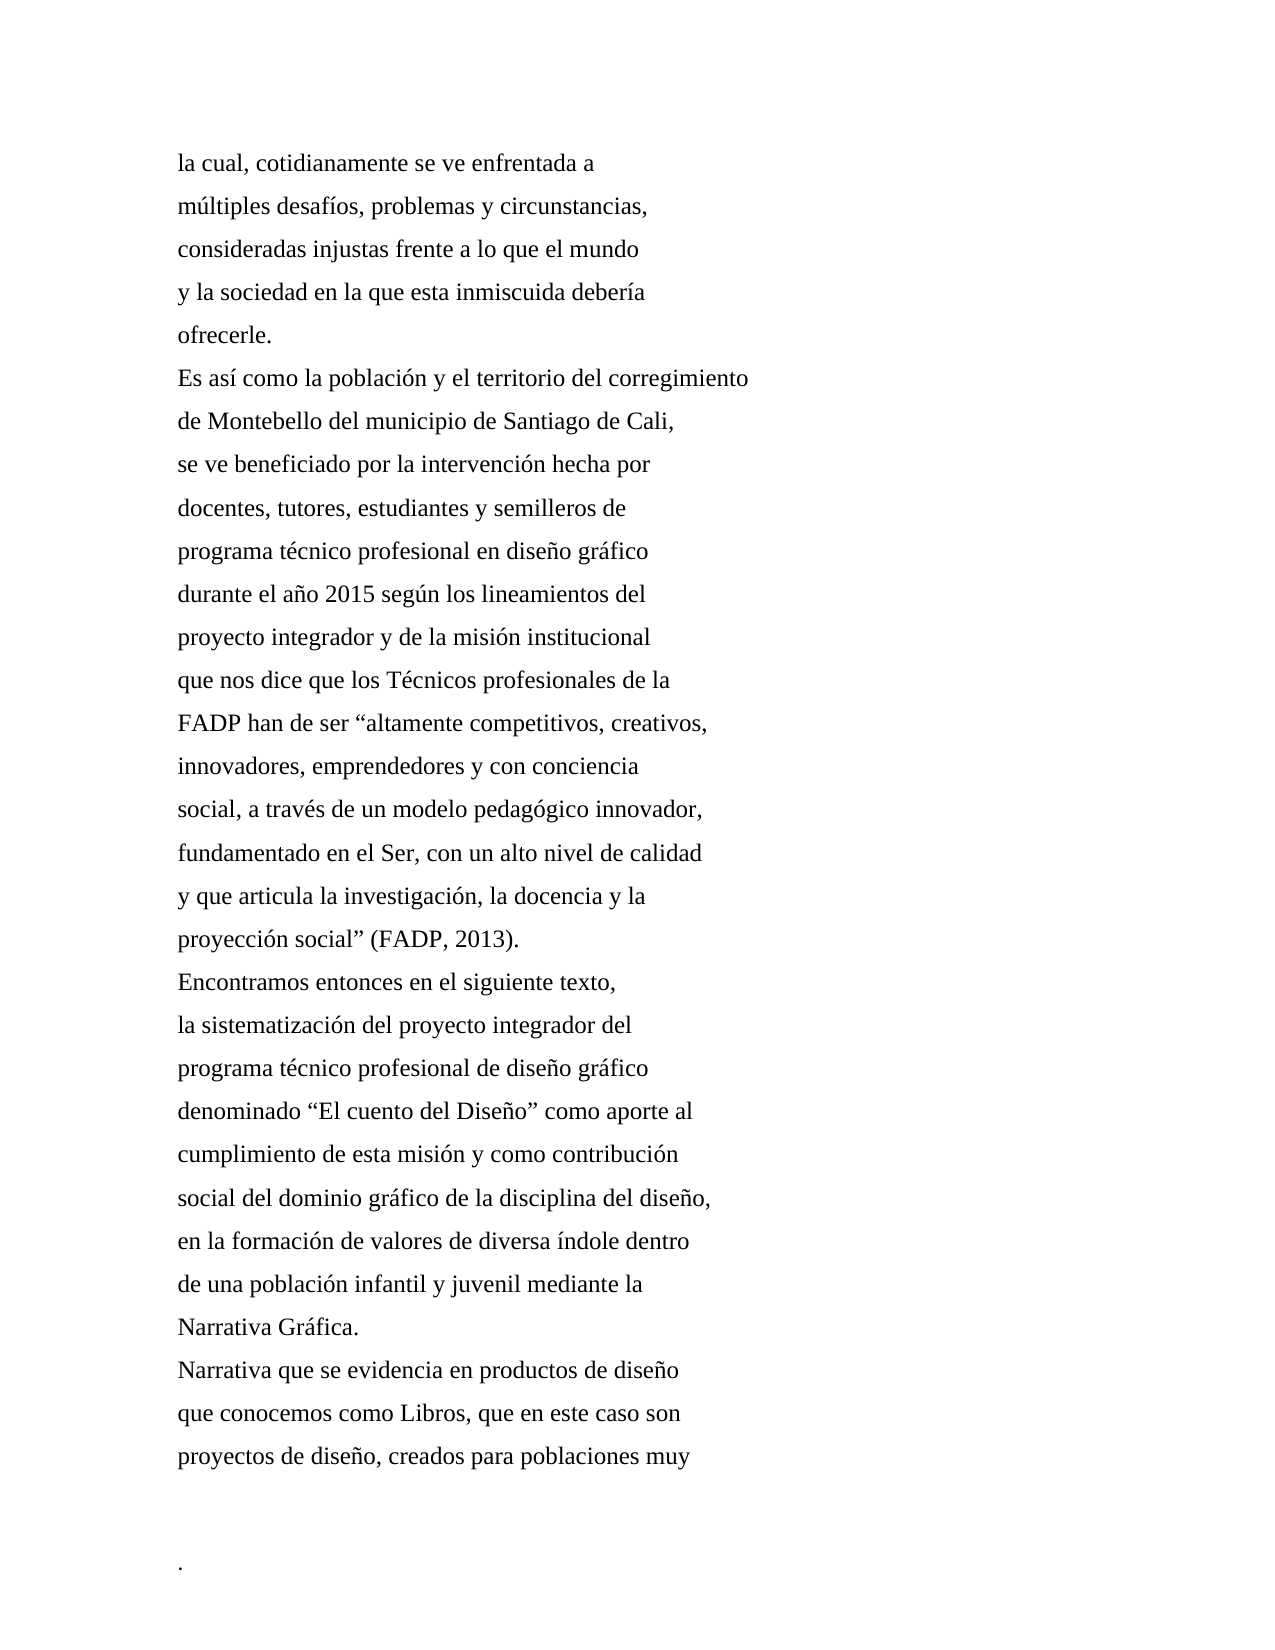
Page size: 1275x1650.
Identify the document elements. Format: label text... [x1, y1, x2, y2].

text innovadores, emprendedores y con conciencia [177, 751, 1098, 780]
text Encontramos entonces en el siguiente texto, [177, 967, 1098, 996]
text Es así como la población y el territorio del corregimiento [177, 363, 1098, 392]
text la sistematización del proyecto integrador del [177, 1010, 1098, 1039]
text proyectos de diseño, creados para poblaciones muy [177, 1441, 1098, 1470]
text que conocemos como Libros, que en este caso son [177, 1398, 1098, 1427]
text docentes, tutores, estudiantes y semilleros de [177, 493, 1098, 521]
text y la sociedad en la que esta inmiscuida debería [177, 277, 1098, 306]
text social del dominio gráfico de la disciplina del diseño, [177, 1183, 1098, 1211]
text programa técnico profesional de diseño gráfico [177, 1053, 1098, 1082]
text en la formación de valores de diversa índole dentro [177, 1226, 1098, 1254]
text denominado “El cuento del Diseño” como aporte al [177, 1096, 1098, 1125]
text fundamentado en el Ser, con un alto nivel de calidad [177, 838, 1098, 866]
text y que articula la investigación, la docencia y la [177, 881, 1098, 909]
text múltiples desafíos, problemas y circunstancias, [177, 191, 1098, 219]
text Narrativa Gráfica. [177, 1312, 1098, 1341]
text de una población infantil y juvenil mediante la [177, 1269, 1098, 1298]
text FADP han de ser “altamente competitivos, creativos, [177, 708, 1098, 737]
text cumplimiento de esta misión y como contribución [177, 1139, 1098, 1168]
text Narrativa que se evidencia en productos de diseño [177, 1355, 1098, 1384]
text que nos dice que los Técnicos profesionales de la [177, 665, 1098, 694]
text se ve beneficiado por la intervención hecha por [177, 449, 1098, 478]
text de Montebello del municipio de Santiago de Cali, [177, 406, 1098, 435]
text proyecto integrador y de la misión institucional [177, 622, 1098, 651]
text ofrecerle. [177, 320, 1098, 349]
text durante el año 2015 según los lineamientos del [177, 579, 1098, 608]
text consideradas injustas frente a lo que el mundo [177, 234, 1098, 263]
text programa técnico profesional en diseño gráfico [177, 536, 1098, 564]
text social, a través de un modelo pedagógico innovador, [177, 794, 1098, 823]
text la cual, cotidianamente se ve enfrentada a [177, 148, 1098, 176]
text proyección social” (FADP, 2013). [177, 924, 1098, 953]
